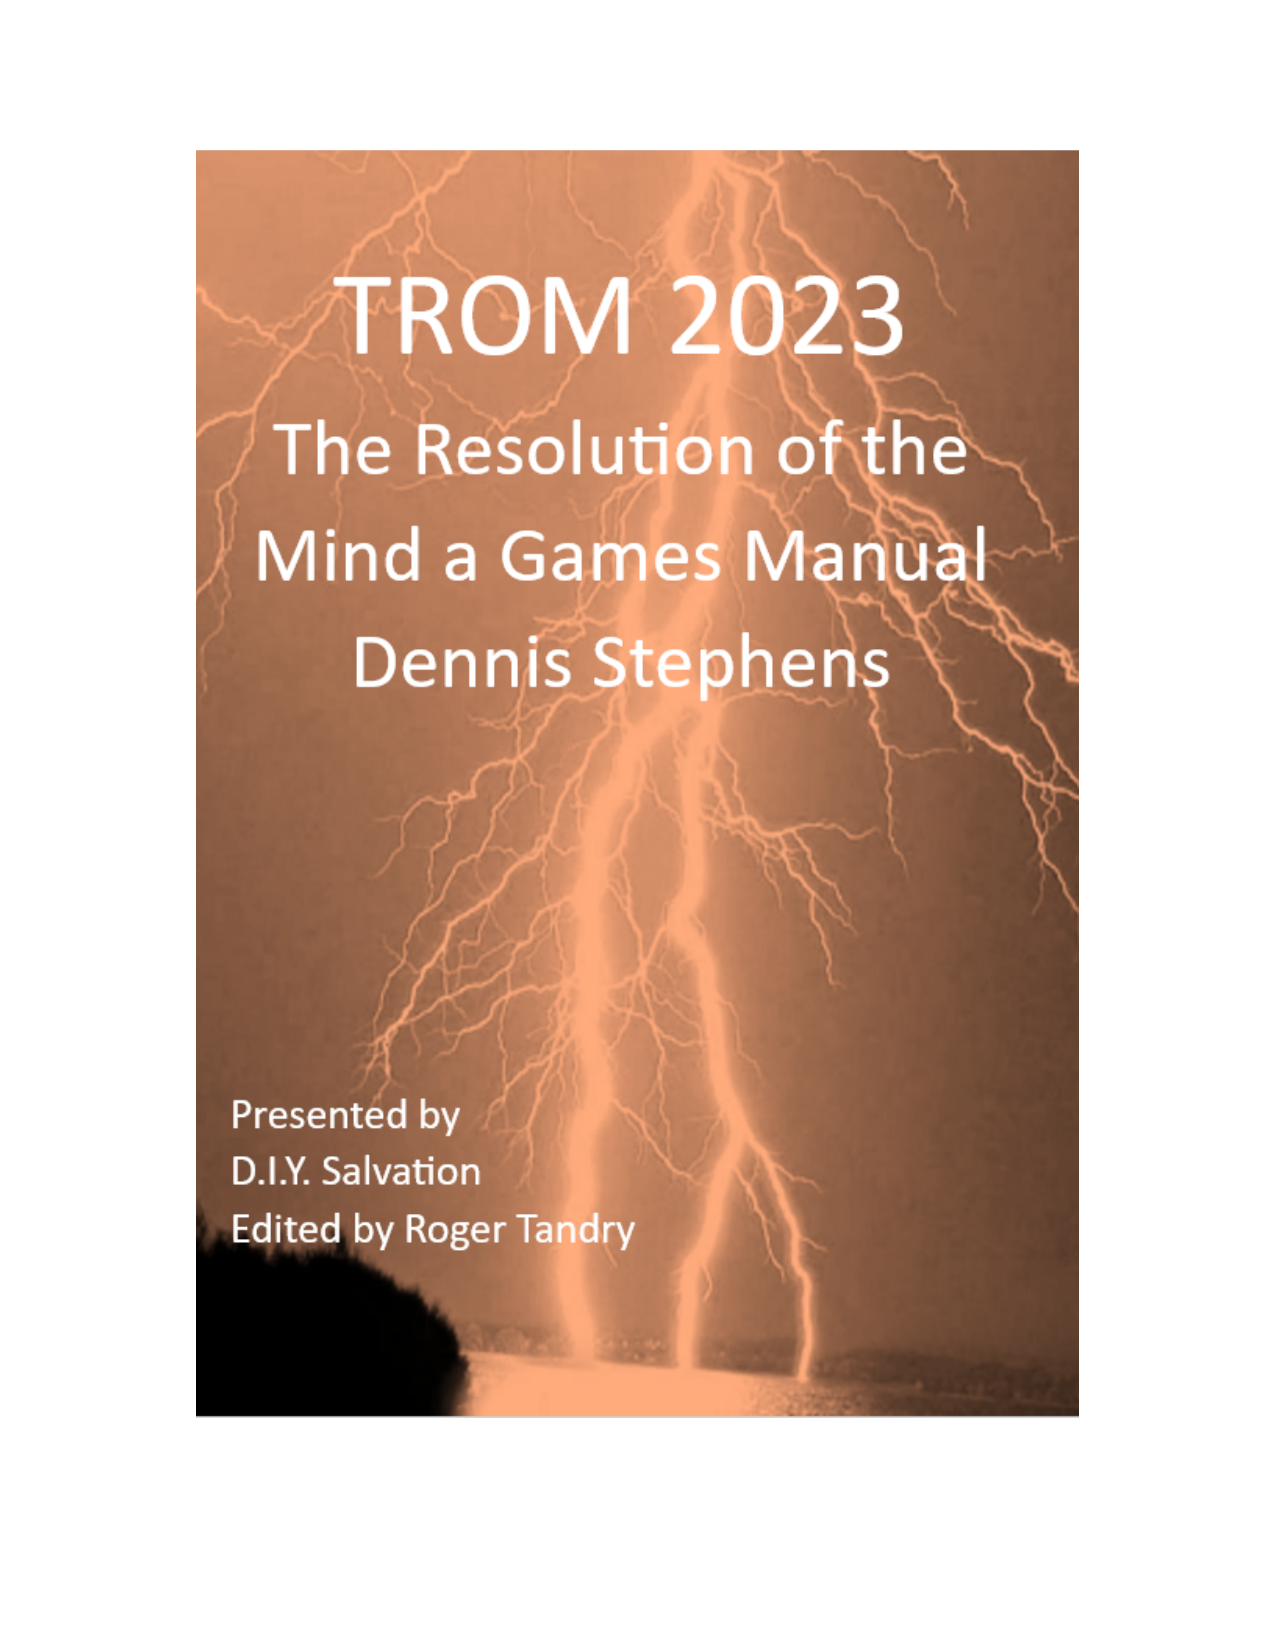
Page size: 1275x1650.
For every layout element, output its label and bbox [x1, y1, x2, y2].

picture [196, 150, 1079, 1418]
